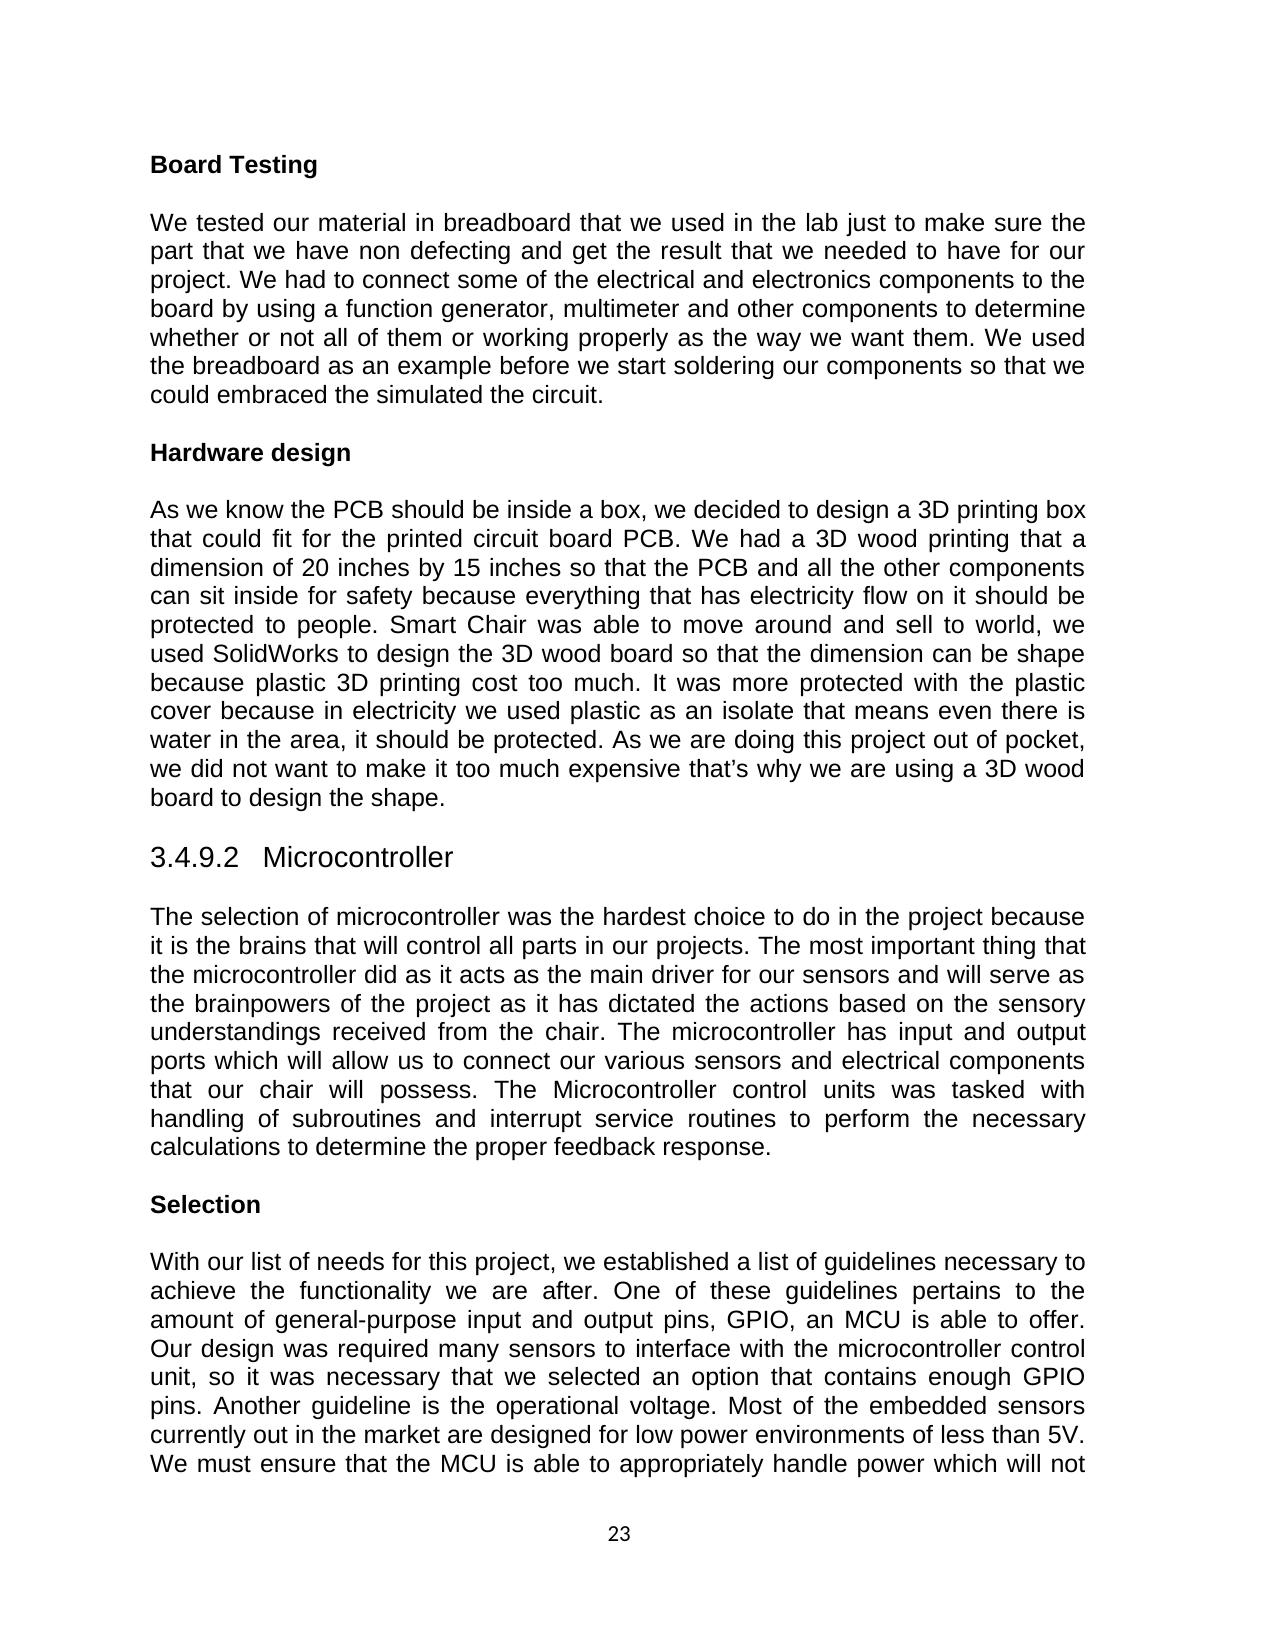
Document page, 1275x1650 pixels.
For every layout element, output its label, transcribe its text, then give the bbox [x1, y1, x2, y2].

text The selection of microcontroller was the hardest choice to do in the project because it is the brains that will control all parts in our projects. The most important thing that the microcontroller did as it acts as the main driver for our sensors and will serve as the brainpowers of the project as it has dictated the actions based on the sensory understandings received from the chair. The microcontroller has input and output ports which will allow us to connect our various sensors and electrical components that our chair will possess. The Microcontroller control units was tasked with handling of subroutines and interrupt service routines to perform the necessary calculations to determine the proper feedback response. [150, 902, 1087, 1161]
text Selection [150, 1190, 1087, 1218]
text Board Testing [150, 150, 1087, 179]
text We tested our material in breadboard that we used in the lab just to make sure the part that we have non defecting and get the result that we needed to have for our project. We had to connect some of the electrical and electronics components to the board by using a function generator, multimeter and other components to determine whether or not all of them or working properly as the way we want them. We used the breadboard as an example before we start soldering our components so that we could embraced the simulated the circuit. [150, 207, 1087, 409]
text Hardware design [150, 437, 1087, 466]
text As we know the PCB should be inside a box, we decided to design a 3D printing box that could fit for the printed circuit board PCB. We had a 3D wood printing that a dimension of 20 inches by 15 inches so that the PCB and all the other components can sit inside for safety because everything that has electricity flow on it should be protected to people. Smart Chair was able to move around and sell to world, we used SolidWorks to design the 3D wood board so that the dimension can be shape because plastic 3D printing cost too much. It was more protected with the plastic cover because in electricity we used plastic as an isolate that means even there is water in the area, it should be protected. As we are doing this project out of pocket, we did not want to make it too much expensive that’s why we are using a 3D wood board to design the shape. [150, 495, 1087, 811]
list Microcontroller [150, 840, 1087, 873]
